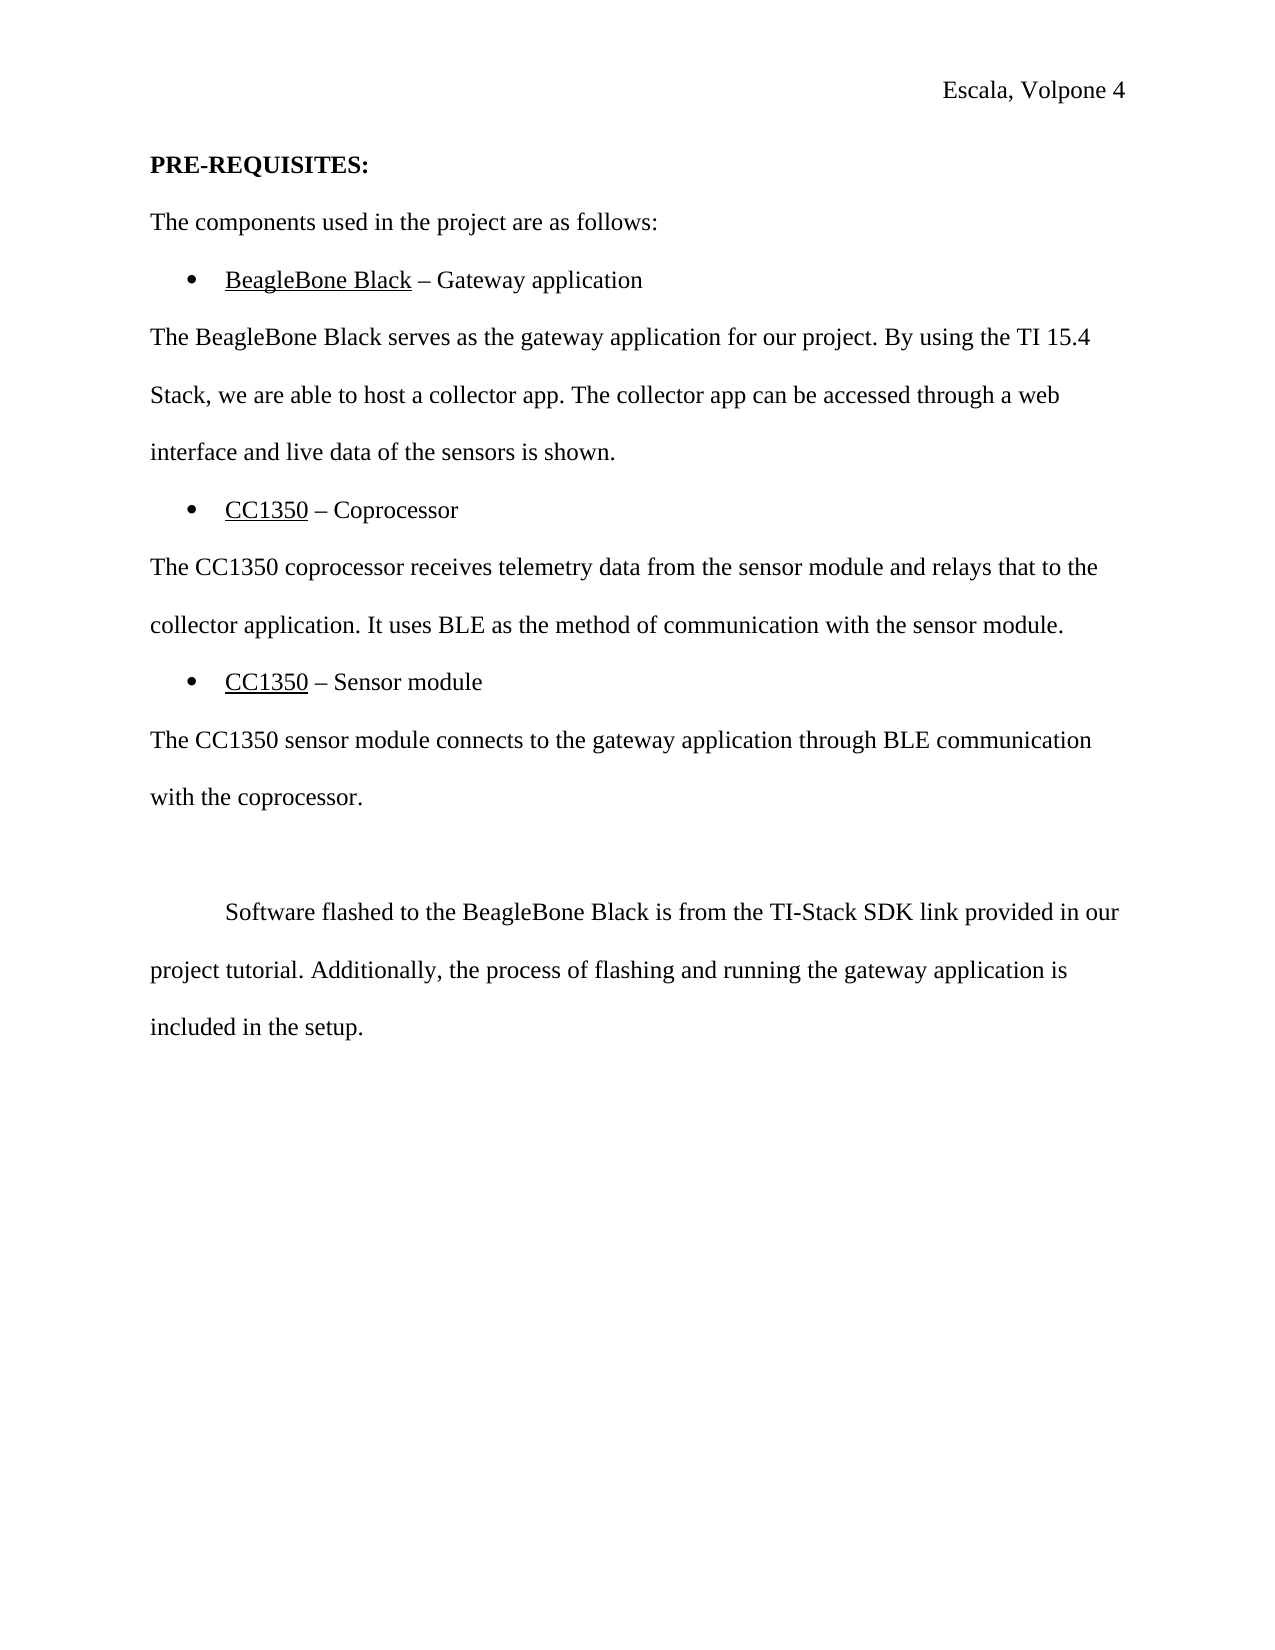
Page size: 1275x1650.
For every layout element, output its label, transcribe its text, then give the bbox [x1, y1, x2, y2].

text The CC1350 coprocessor receives telemetry data from the sensor module and relays that to the collector application. It uses BLE as the method of communication with the sensor module. [150, 552, 1125, 639]
text The CC1350 sensor module connects to the gateway application through BLE communication with the coprocessor. [150, 725, 1125, 811]
list CC1350 – Coprocessor [187, 495, 1125, 524]
text The BeagleBone Black serves as the gateway application for our project. By using the TI 15.4 Stack, we are able to host a collector app. The collector app can be accessed through a web interface and live data of the sensors is shown. [150, 322, 1125, 466]
list BeagleBone Black – Gateway application [187, 265, 1125, 294]
title pre-requisites: [150, 150, 1125, 179]
text Software flashed to the BeagleBone Black is from the TI-Stack SDK link provided in our project tutorial. Additionally, the process of flashing and running the gateway application is included in the setup. [150, 897, 1125, 1041]
list CC1350 – Sensor module [187, 667, 1125, 696]
text The components used in the project are as follows: [150, 207, 1125, 236]
